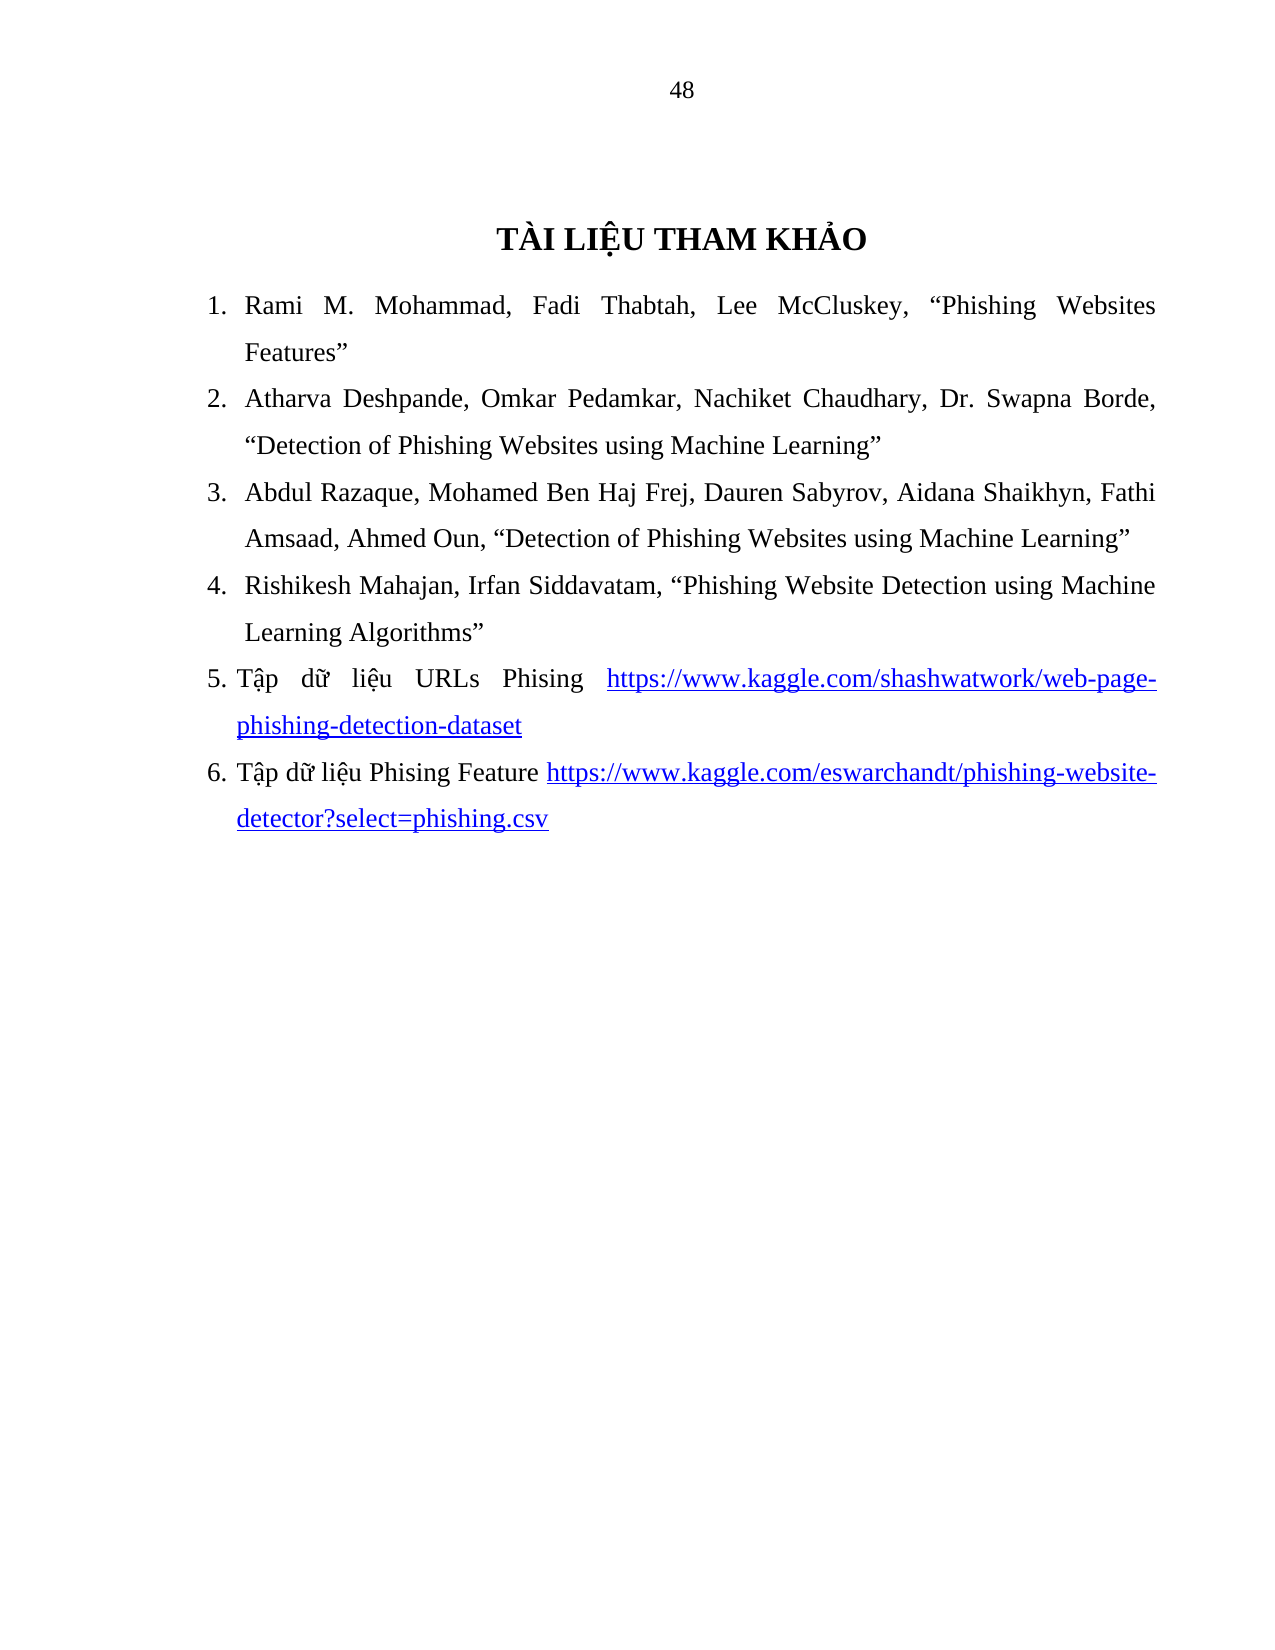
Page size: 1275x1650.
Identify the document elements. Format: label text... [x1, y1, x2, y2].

list Rishikesh Mahajan, Irfan Siddavatam, “Phishing Website Detection using Machine Learning Algorithms” [207, 569, 1157, 647]
list Rami M. Mohammad, Fadi Thabtah, Lee McCluskey, “Phishing Websites Features” [207, 289, 1157, 367]
list Tập dữ liệu Phising Feature https://www.kaggle.com/eswarchandt/phishing-website-detector?select=phishing.csv [207, 756, 1157, 834]
text TÀI LIỆU THAM KHẢO [207, 219, 1157, 258]
list Abdul Razaque, Mohamed Ben Haj Frej, Dauren Sabyrov, Aidana Shaikhyn, Fathi Amsaad, Ahmed Oun, “Detection of Phishing Websites using Machine Learning” [207, 476, 1157, 554]
list Tập dữ liệu URLs Phising https://www.kaggle.com/shashwatwork/web-page-phishing-detection-dataset [207, 663, 1157, 740]
list Atharva Deshpande, Omkar Pedamkar, Nachiket Chaudhary, Dr. Swapna Borde, “Detection of Phishing Websites using Machine Learning” [207, 383, 1157, 460]
